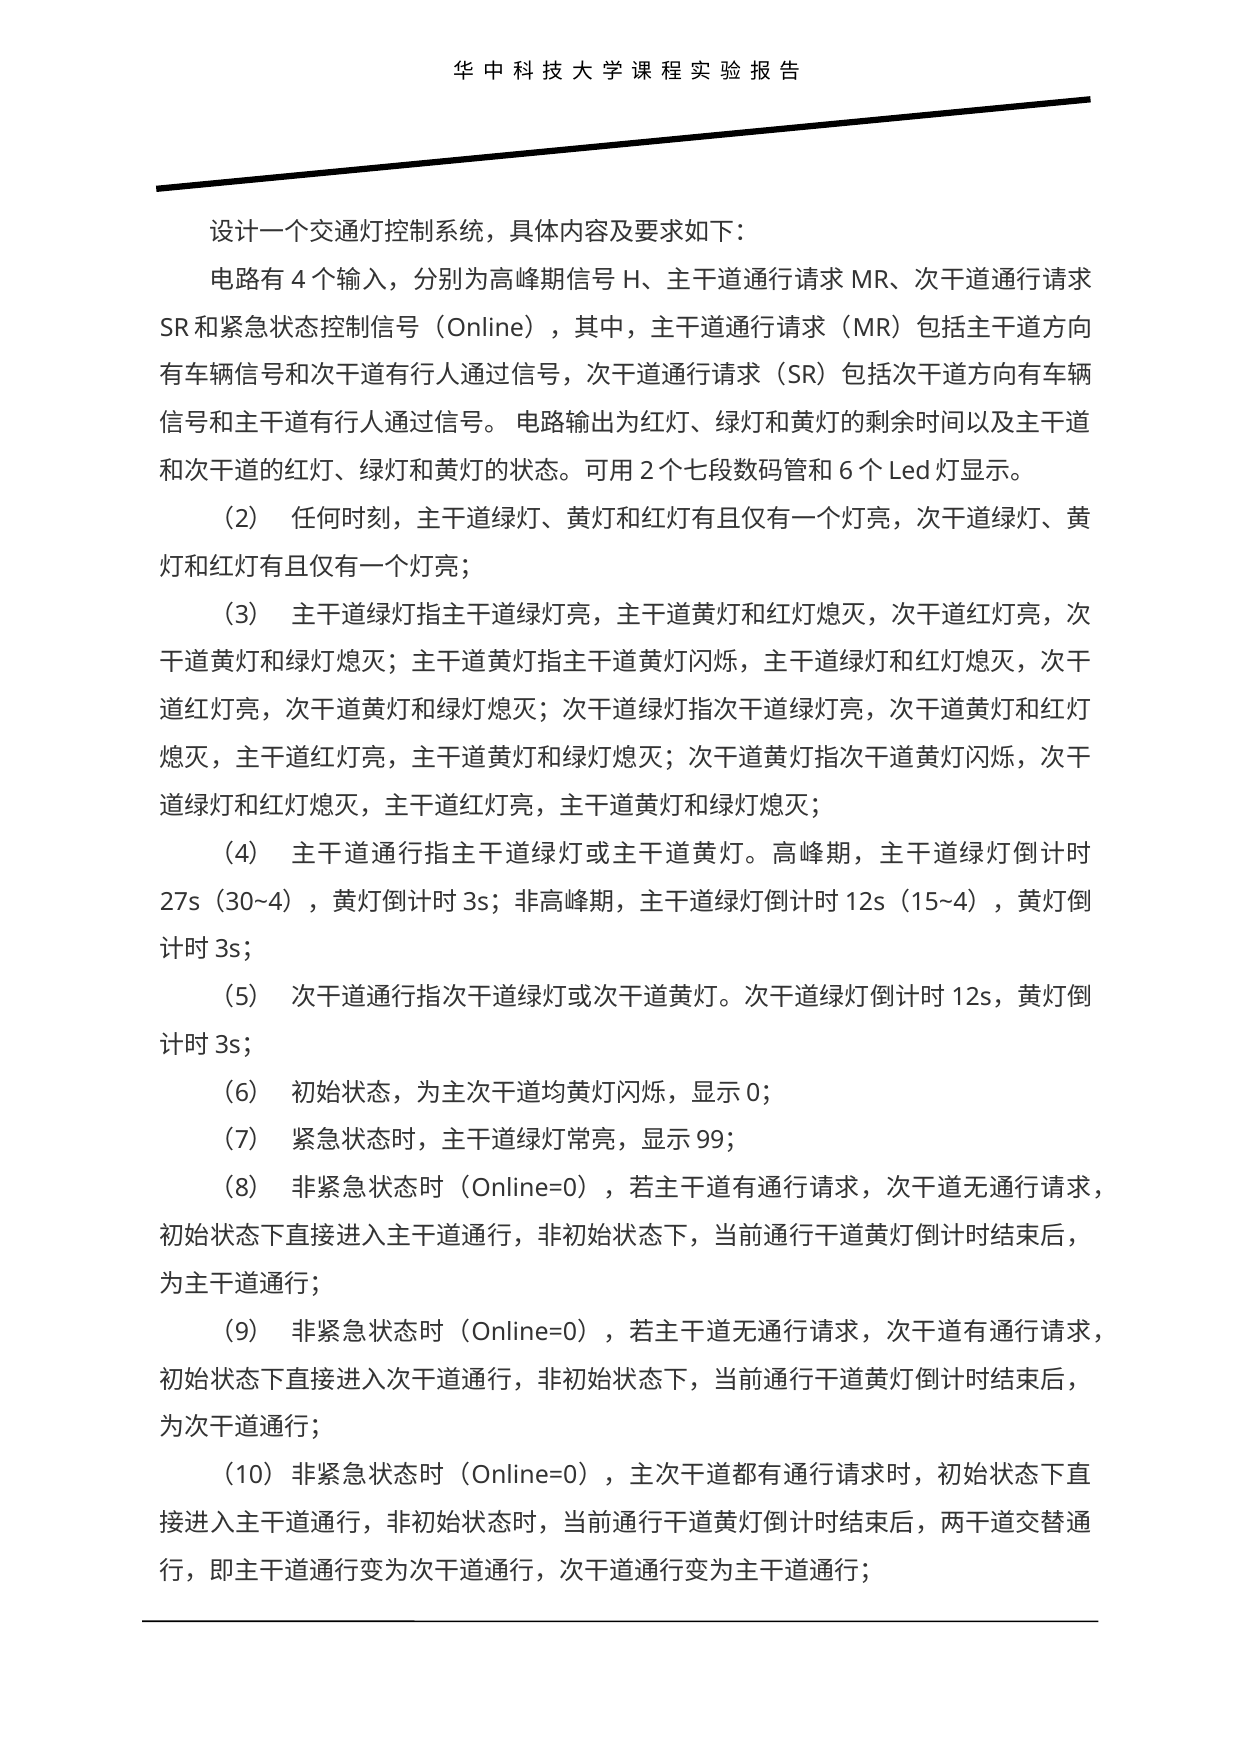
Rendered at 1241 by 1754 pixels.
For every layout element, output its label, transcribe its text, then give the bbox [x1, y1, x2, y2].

text （5） 次干道通行指次干道绿灯或次干道黄灯。次干道绿灯倒计时12s，黄灯倒计时3s； [159, 971, 1093, 1066]
text （3） 主干道绿灯指主干道绿灯亮，主干道黄灯和红灯熄灭，次干道红灯亮，次干道黄灯和绿灯熄灭；主干道黄灯指主干道黄灯闪烁，主干道绿灯和红灯熄灭，次干道红灯亮，次干道黄灯和绿灯熄灭；次干道绿灯指次干道绿灯亮，次干道黄灯和红灯熄灭，主干道红灯亮，主干道黄灯和绿灯熄灭；次干道黄灯指次干道黄灯闪烁，次干道绿灯和红灯熄灭，主干道红灯亮，主干道黄灯和绿灯熄灭； [159, 588, 1093, 827]
text （4） 主干道通行指主干道绿灯或主干道黄灯。高峰期，主干道绿灯倒计时27s（30~4），黄灯倒计时3s；非高峰期，主干道绿灯倒计时12s（15~4），黄灯倒计时3s； [159, 827, 1093, 971]
text （10） 非紧急状态时（Online=0），主次干道都有通行请求时，初始状态下直接进入主干道通行，非初始状态时，当前通行干道黄灯倒计时结束后，两干道交替通行，即主干道通行变为次干道通行，次干道通行变为主干道通行； [159, 1449, 1093, 1592]
text 设计一个交通灯控制系统，具体内容及要求如下： [159, 206, 1093, 254]
text （7） 紧急状态时，主干道绿灯常亮，显示99； [159, 1114, 1093, 1162]
text （9） 非紧急状态时（Online=0），若主干道无通行请求，次干道有通行请求，初始状态下直接进入次干道通行，非初始状态下，当前通行干道黄灯倒计时结束后，为次干道通行； [159, 1306, 1093, 1449]
text 电路有4个输入，分别为高峰期信号H、主干道通行请求MR、次干道通行请求SR和紧急状态控制信号（Online），其中，主干道通行请求（MR）包括主干道方向有车辆信号和次干道有行人通过信号，次干道通行请求（SR）包括次干道方向有车辆信号和主干道有行人通过信号。 电路输出为红灯、绿灯和黄灯的剩余时间以及主干道和次干道的红灯、绿灯和黄灯的状态。可用2个七段数码管和6个Led灯显示。 [159, 254, 1093, 493]
text （2） 任何时刻，主干道绿灯、黄灯和红灯有且仅有一个灯亮，次干道绿灯、黄灯和红灯有且仅有一个灯亮； [159, 493, 1093, 588]
text （6） 初始状态，为主次干道均黄灯闪烁，显示0； [159, 1066, 1093, 1114]
text （8） 非紧急状态时（Online=0），若主干道有通行请求，次干道无通行请求，初始状态下直接进入主干道通行，非初始状态下，当前通行干道黄灯倒计时结束后，为主干道通行； [159, 1162, 1093, 1306]
